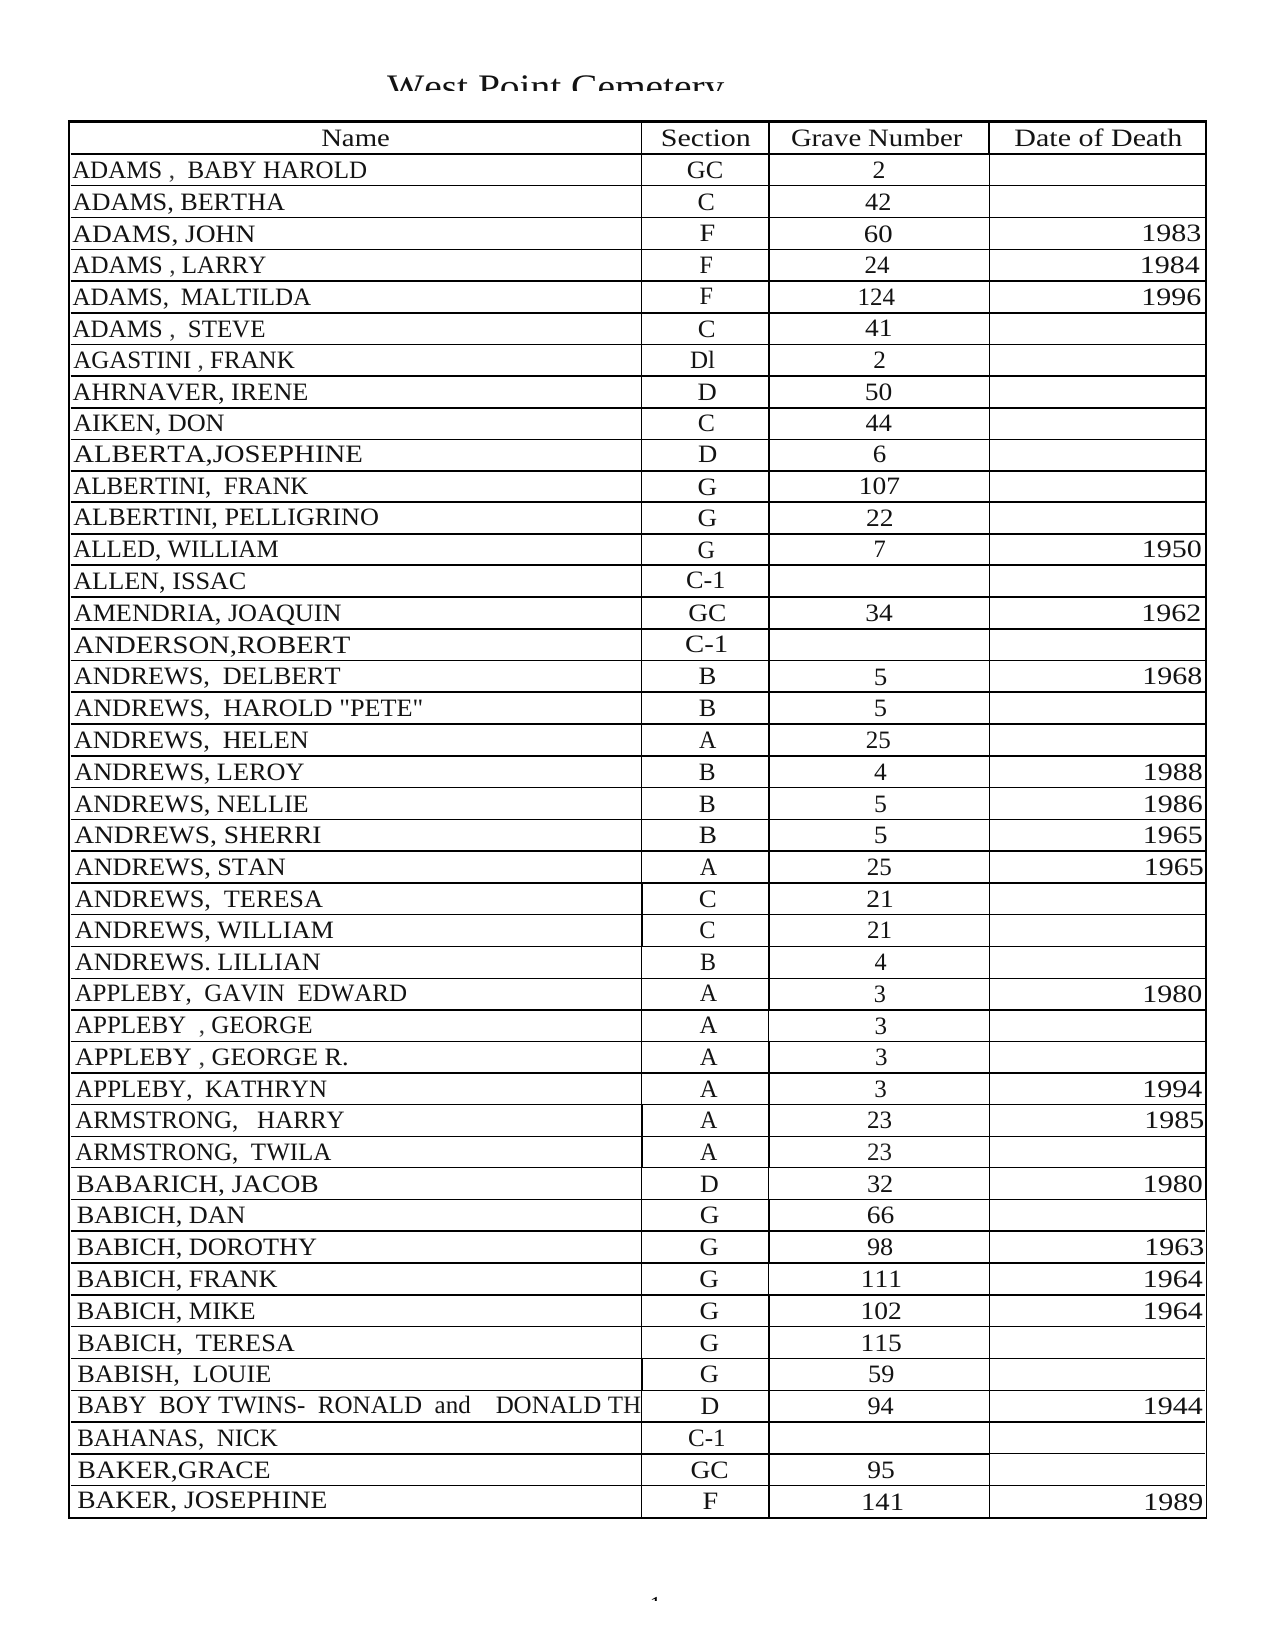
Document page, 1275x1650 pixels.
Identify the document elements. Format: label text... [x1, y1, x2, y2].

table_cell ANDREWS, WILLIAM [70, 915, 641, 946]
table_cell APPLEBY , GEORGE R. [70, 1042, 641, 1072]
table_cell 34 [770, 598, 989, 628]
table_cell ANDREWS, STAN [70, 851, 641, 882]
table_cell ALBERTINI, FRANK [70, 471, 641, 501]
table_cell BABICH, FRANK [70, 1263, 641, 1294]
table_cell [770, 1423, 989, 1453]
table_cell ANDREWS, LEROY [70, 756, 641, 787]
table_cell 25 [770, 725, 989, 755]
table_cell [990, 314, 1205, 344]
table_cell [990, 1421, 1206, 1453]
table_cell B [642, 788, 768, 819]
table_cell 141 [770, 1486, 989, 1517]
table_cell 3 [770, 1074, 989, 1104]
table_cell C [642, 314, 768, 344]
table_cell A [642, 1042, 768, 1072]
table_cell [990, 1453, 1206, 1485]
table_cell 1980 [990, 1168, 1205, 1199]
table_cell G [642, 1232, 768, 1262]
table_cell C [643, 915, 768, 946]
table_cell ADAMS , STEVE [70, 313, 641, 344]
table_cell ANDERSON,ROBERT [70, 629, 641, 660]
table_cell [990, 345, 1205, 375]
table_cell 22 [770, 503, 989, 533]
table_cell ALLEN, ISSAC [70, 565, 641, 596]
table_cell F [642, 282, 768, 312]
table_cell A [643, 1105, 768, 1136]
table_cell A [642, 725, 768, 755]
table_cell 42 [770, 186, 989, 217]
table_cell 5 [770, 661, 989, 691]
table_header Date of Death [990, 123, 1205, 153]
table_cell 24 [770, 250, 989, 280]
table_cell AHRNAVER, IRENE [70, 376, 641, 407]
table_cell 98 [770, 1232, 989, 1262]
table_cell F [642, 1486, 768, 1517]
table_cell ANDREWS, DELBERT [70, 661, 641, 691]
table_cell 1962 [990, 598, 1205, 628]
table_cell 5 [770, 820, 989, 850]
table_cell ARMSTRONG, HARRY [70, 1105, 641, 1136]
table_cell D [642, 1168, 768, 1199]
table_cell 95 [770, 1455, 989, 1485]
table_cell ANDREWS, SHERRI [70, 820, 641, 850]
table_cell 1965 [990, 820, 1205, 850]
table_cell ALBERTA,JOSEPHINE [70, 440, 641, 470]
table_cell ADAMS , LARRY [70, 250, 641, 280]
table_cell C-1 [642, 1423, 768, 1453]
table_cell 1964 [990, 1294, 1206, 1326]
table_cell ANDREWS, NELLIE [70, 788, 641, 819]
table_cell 50 [770, 377, 989, 407]
table_cell 2 [770, 345, 989, 375]
table_cell APPLEBY, GAVIN EDWARD [70, 979, 641, 1009]
table_cell A [643, 1137, 768, 1167]
table_cell 102 [770, 1296, 989, 1326]
table_cell 1950 [990, 535, 1205, 564]
table_cell [990, 1200, 1206, 1230]
table_cell D [642, 377, 768, 407]
table_cell [990, 693, 1205, 723]
table_cell BABICH, MIKE [70, 1295, 641, 1326]
table_cell A [642, 979, 768, 1009]
table_cell [770, 630, 989, 660]
table_cell A [642, 1074, 768, 1104]
table_cell [990, 472, 1205, 501]
table_header Grave Number [770, 123, 988, 153]
table_cell [990, 1358, 1206, 1389]
table_cell [990, 1042, 1205, 1072]
table_cell GC [642, 1455, 768, 1485]
table_cell 1944 [990, 1390, 1206, 1421]
table_cell ALLED, WILLIAM [70, 534, 641, 564]
table_cell GC [642, 155, 768, 185]
table_cell G [642, 1200, 768, 1230]
table_cell G [642, 1327, 768, 1358]
table_cell [990, 947, 1205, 977]
table_cell AMENDRIA, JOAQUIN [70, 597, 641, 628]
table_cell C [642, 186, 768, 217]
table_cell AGASTINI , FRANK [70, 345, 641, 375]
table_cell [990, 566, 1205, 596]
table_cell BAKER, JOSEPHINE [70, 1486, 641, 1517]
table_cell ANDREWS, HELEN [70, 724, 641, 755]
table_cell B [642, 947, 768, 977]
table_cell 4 [770, 757, 989, 787]
table_cell 1980 [990, 979, 1205, 1009]
table_cell ADAMS , BABY HAROLD [70, 154, 641, 185]
table_cell [990, 1137, 1205, 1167]
table_cell AIKEN, DON [70, 408, 641, 438]
table_cell G [642, 1296, 768, 1326]
table_cell BABICH, TERESA [70, 1327, 641, 1358]
table_cell ADAMS, JOHN [70, 218, 641, 248]
table_cell [990, 377, 1205, 407]
table_cell 124 [770, 282, 989, 312]
table_cell [990, 440, 1205, 470]
table_cell 2 [770, 155, 989, 185]
table_cell [990, 884, 1205, 914]
table_cell BABARICH, JACOB [70, 1168, 641, 1199]
table_cell 1984 [990, 250, 1205, 280]
table_cell A [642, 852, 768, 882]
table_cell BABY BOY TWINS- RONALD and DONALD TH [70, 1391, 641, 1421]
table_cell 60 [770, 218, 989, 248]
table_cell 1985 [990, 1105, 1205, 1136]
table_cell 66 [770, 1200, 989, 1230]
table_cell APPLEBY, KATHRYN [70, 1073, 641, 1104]
table_cell 25 [770, 852, 989, 882]
table_cell G [642, 503, 768, 533]
table_cell [990, 1326, 1206, 1358]
table_cell 1964 [990, 1262, 1206, 1294]
table_cell B [642, 693, 768, 723]
table_cell 3 [770, 979, 989, 1009]
table_cell ADAMS, BERTHA [70, 186, 641, 217]
table_cell GC [642, 598, 768, 628]
table_cell 59 [770, 1359, 989, 1389]
table_cell ARMSTRONG, TWILA [70, 1137, 641, 1167]
table_cell ALBERTINI, PELLIGRINO [70, 502, 641, 533]
table_cell Dl [642, 345, 768, 375]
table_cell D [642, 440, 768, 470]
table_cell [990, 503, 1205, 533]
table_cell 7 [770, 535, 989, 564]
table_cell 41 [770, 314, 989, 344]
table_cell C-1 [642, 566, 768, 596]
table_cell BAHANAS, NICK [70, 1422, 641, 1453]
table_cell 1996 [990, 282, 1205, 312]
table_cell 107 [770, 472, 989, 501]
table_cell 3 [770, 1042, 989, 1072]
table_cell 1963 [990, 1230, 1206, 1262]
table_cell F [642, 218, 768, 248]
table_cell 1968 [990, 661, 1205, 691]
table_cell BAKER,GRACE [70, 1454, 641, 1485]
table_cell 115 [770, 1327, 989, 1358]
table_cell G [642, 1264, 768, 1294]
table_cell C [642, 409, 768, 438]
table_cell [990, 186, 1205, 217]
table_cell BABISH, LOUIE [70, 1359, 641, 1389]
table_cell APPLEBY , GEORGE [70, 1010, 641, 1041]
table_cell 1988 [990, 757, 1205, 787]
table_cell A [642, 1011, 768, 1041]
table_cell B [642, 661, 768, 691]
table_cell [990, 915, 1205, 946]
table_cell G [642, 535, 768, 564]
table_cell F [642, 250, 768, 280]
table_cell C-1 [642, 630, 768, 660]
table_cell C [643, 884, 768, 914]
table_cell [990, 409, 1205, 438]
table_cell ADAMS, MALTILDA [70, 281, 641, 312]
table_cell 5 [770, 693, 989, 723]
table_cell D [642, 1391, 768, 1421]
table_cell B [642, 820, 768, 850]
table_cell [990, 155, 1205, 185]
table_cell B [642, 757, 768, 787]
table_cell [990, 725, 1205, 755]
table_cell ANDREWS, HAROLD "PETE" [70, 692, 641, 723]
table_cell 1986 [990, 788, 1205, 819]
table_cell 23 [770, 1137, 989, 1167]
table_cell ANDREWS, TERESA [70, 883, 641, 914]
table_cell BABICH, DAN [70, 1200, 641, 1230]
table_cell 1994 [990, 1074, 1205, 1104]
table_cell [770, 566, 989, 596]
table_header Section [642, 123, 768, 153]
table_cell 23 [770, 1105, 989, 1136]
table_cell G [643, 1359, 768, 1389]
table_cell 1989 [990, 1485, 1206, 1517]
table_cell 1965 [990, 852, 1205, 882]
table_cell 1983 [990, 218, 1205, 248]
table_cell 4 [770, 947, 989, 977]
table_cell 21 [770, 884, 989, 914]
table_cell 5 [770, 788, 989, 819]
table_cell 3 [769, 1011, 989, 1041]
table_cell [990, 1011, 1205, 1041]
table_cell 21 [770, 915, 989, 946]
table_cell 32 [769, 1168, 989, 1199]
table_cell 6 [770, 440, 989, 470]
table_cell 44 [770, 409, 989, 438]
table_cell 111 [769, 1264, 989, 1294]
table_cell BABICH, DOROTHY [70, 1231, 641, 1262]
table_cell [990, 630, 1205, 660]
table_cell G [642, 472, 768, 501]
table_cell ANDREWS. LILLIAN [70, 947, 641, 977]
table_cell 94 [770, 1391, 989, 1421]
table_header Name [70, 123, 641, 153]
